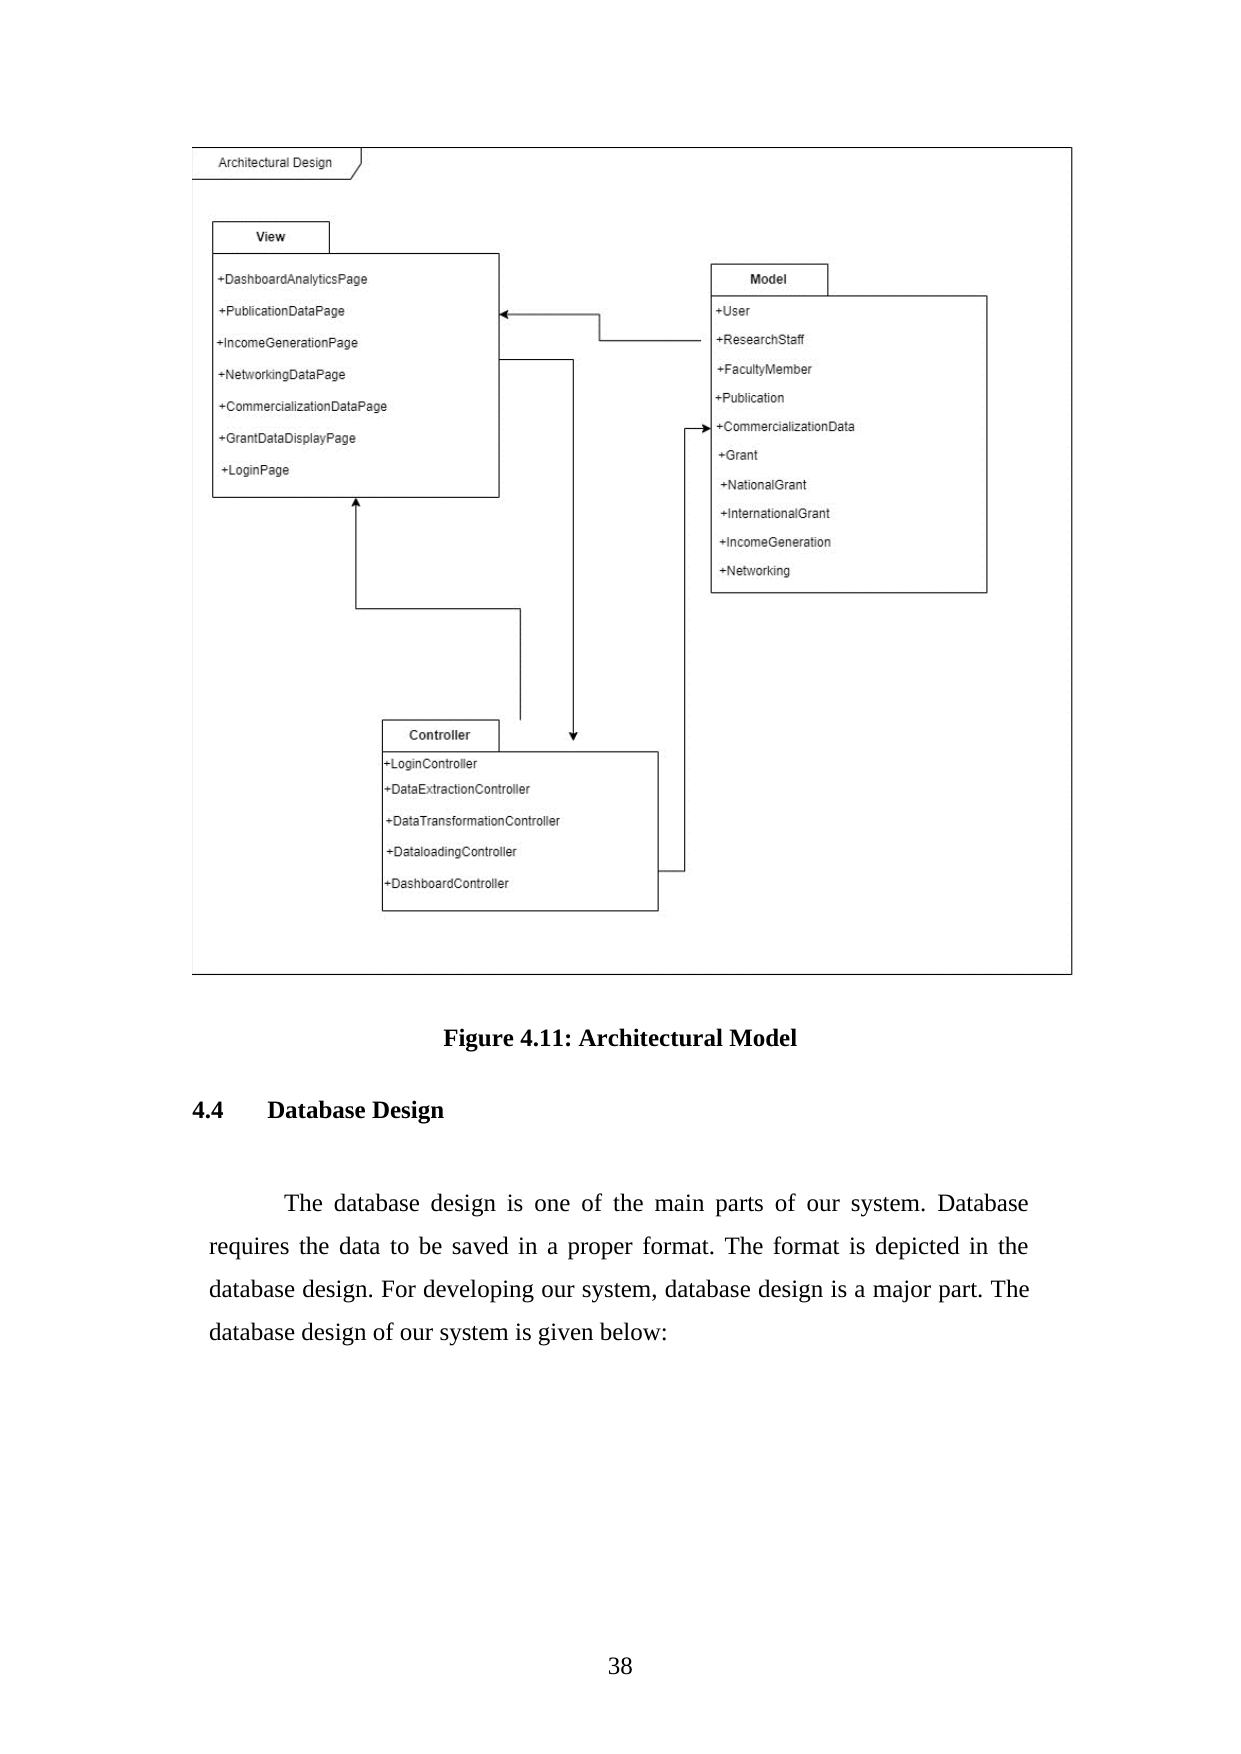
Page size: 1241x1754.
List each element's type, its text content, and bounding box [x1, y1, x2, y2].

picture [192, 147, 1084, 992]
text The database design is one of the main parts of our system. Database requires the data to be saved in a proper format. The format is depicted in the database design. For developing our system, database design is a major part. The database design of our system is given below: [209, 1188, 1030, 1346]
subtitle Database Design [192, 1095, 1048, 1124]
